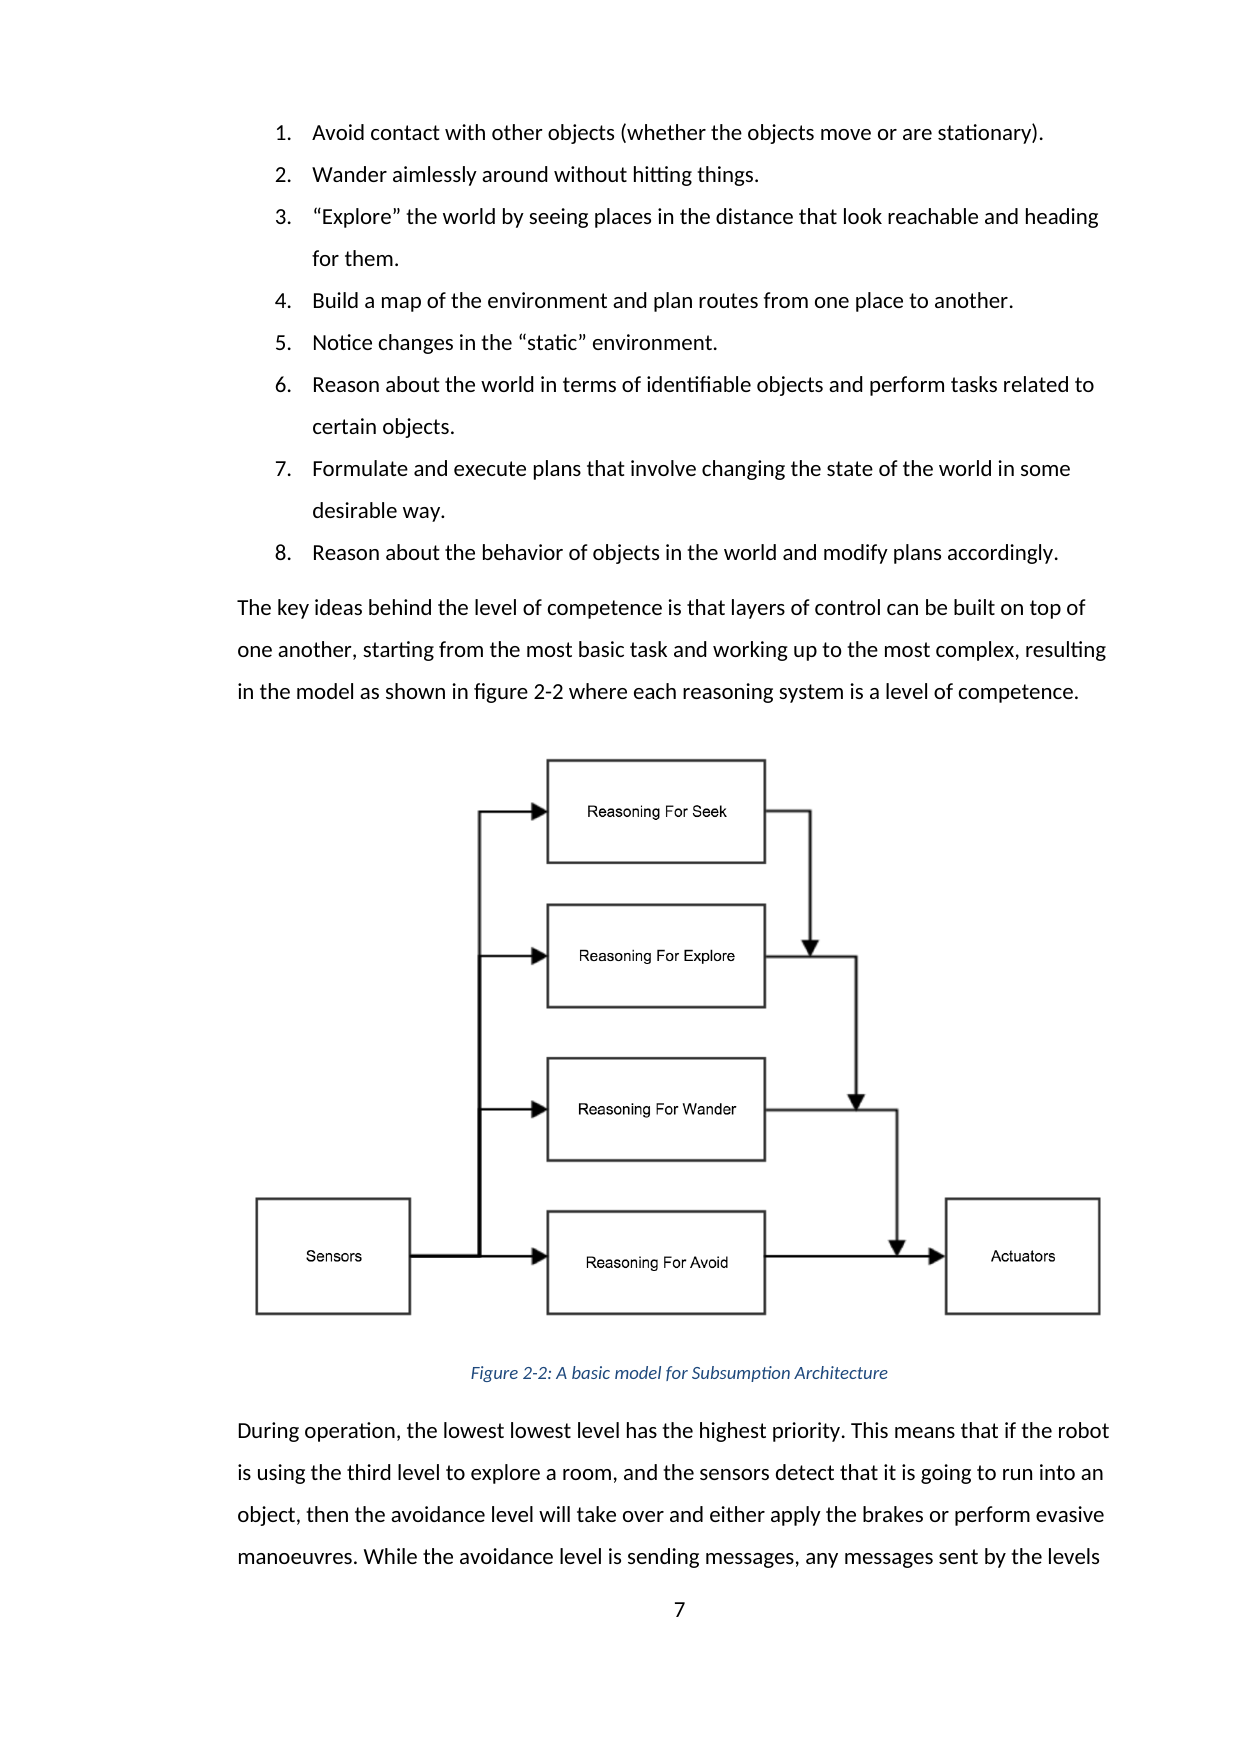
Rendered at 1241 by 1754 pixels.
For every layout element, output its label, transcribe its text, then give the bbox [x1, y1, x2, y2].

text Figure 2-2: A basic model for Subsumption Architecture [237, 1361, 1122, 1384]
list Reason about the behavior of objects in the world and modify plans accordingly. [274, 538, 1122, 566]
list Formulate and execute plans that involve changing the state of the world in some desirable way. [274, 454, 1122, 524]
text The key ideas behind the level of competence is that layers of control can be built on top of one another, starting from the most basic task and working up to the most complex, resulting in the model as shown in figure 2-2 where each reasoning system is a level of competence. [237, 593, 1122, 718]
list Avoid contact with other objects (whether the objects move or are stationary). [274, 118, 1122, 147]
list “Explore” the world by seeing places in the distance that look reachable and heading for them. [274, 202, 1122, 272]
list Reason about the world in terms of identifiable objects and perform tasks related to certain objects. [274, 370, 1122, 440]
list Wander aimlessly around without hitting things. [274, 161, 1122, 188]
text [237, 1416, 1122, 1570]
list Notice changes in the “static” environment. [274, 328, 1122, 356]
list Build a map of the environment and plan routes from one place to another. [274, 286, 1122, 314]
picture [237, 718, 1122, 1348]
